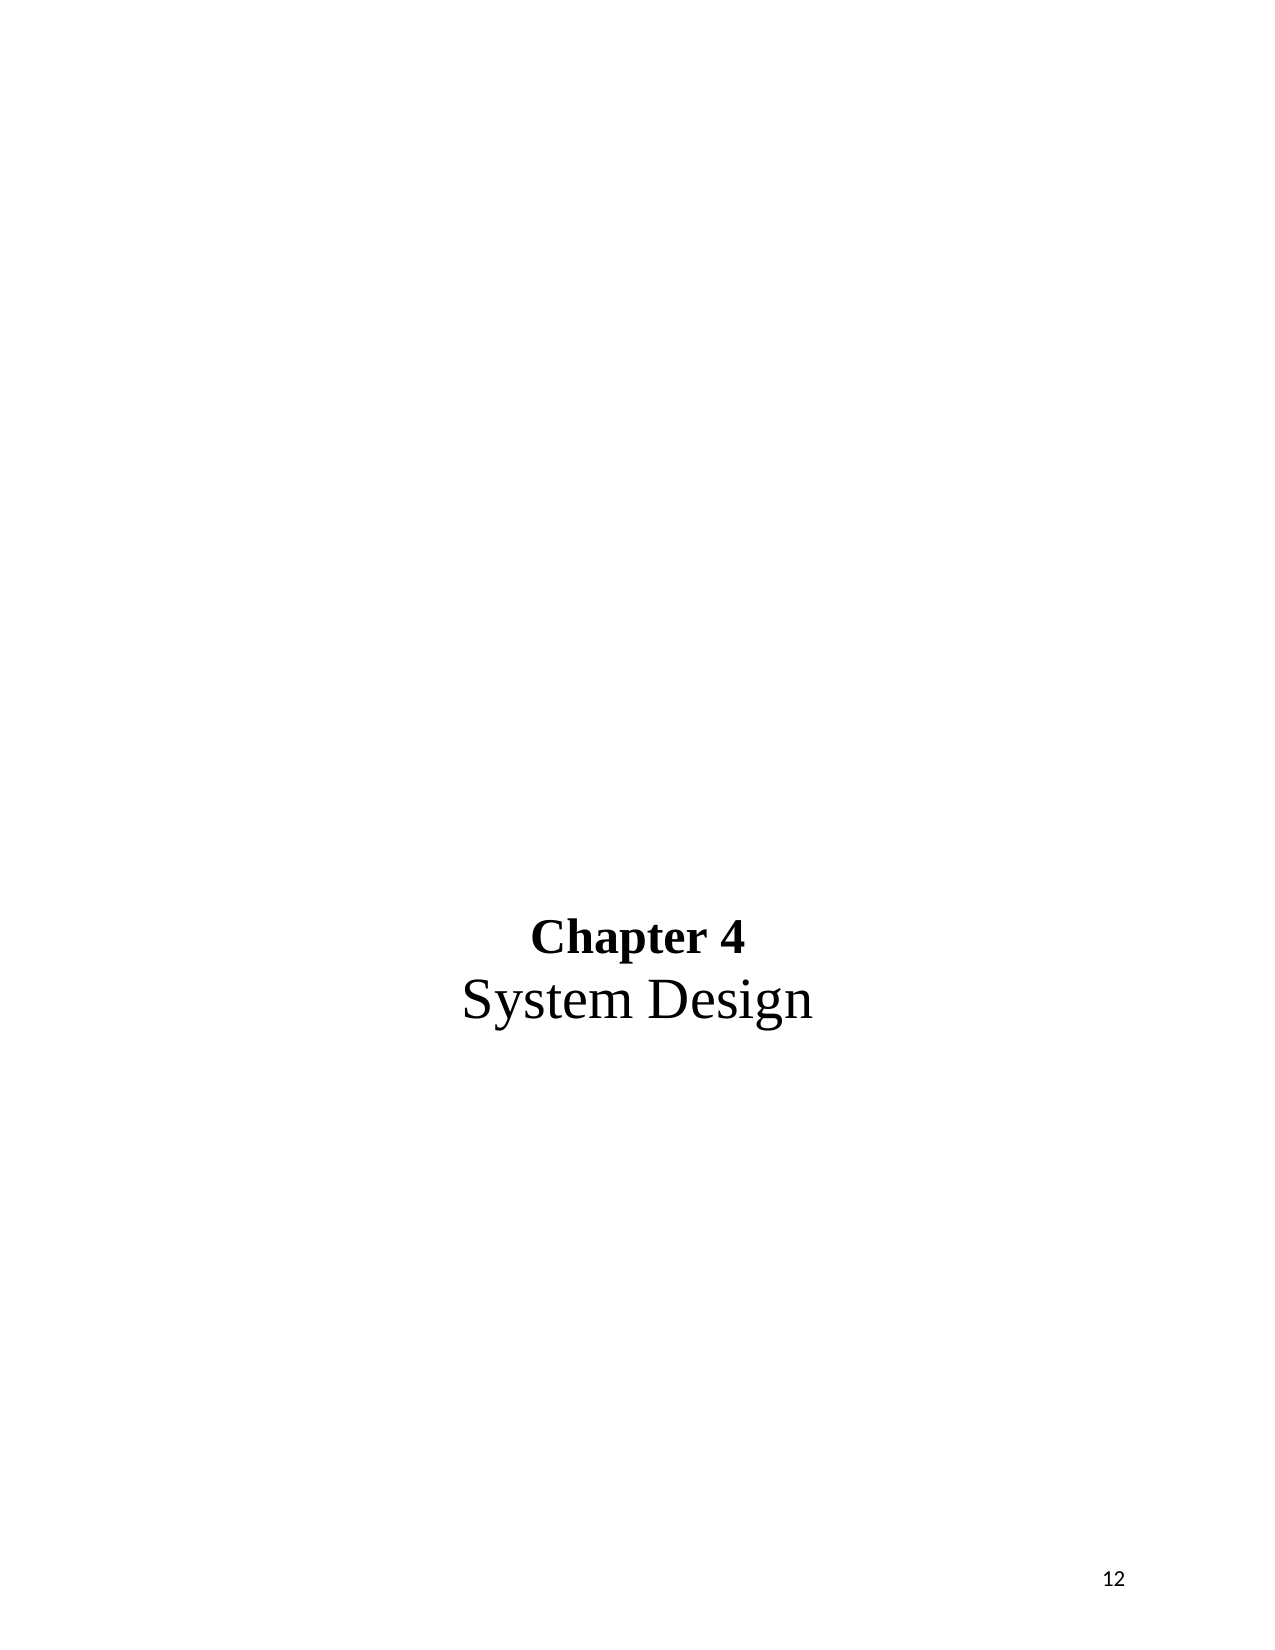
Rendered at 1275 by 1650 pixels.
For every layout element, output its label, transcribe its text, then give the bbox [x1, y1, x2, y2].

subtitle Chapter 4 [150, 907, 1125, 964]
subtitle System Design [150, 964, 1125, 1031]
